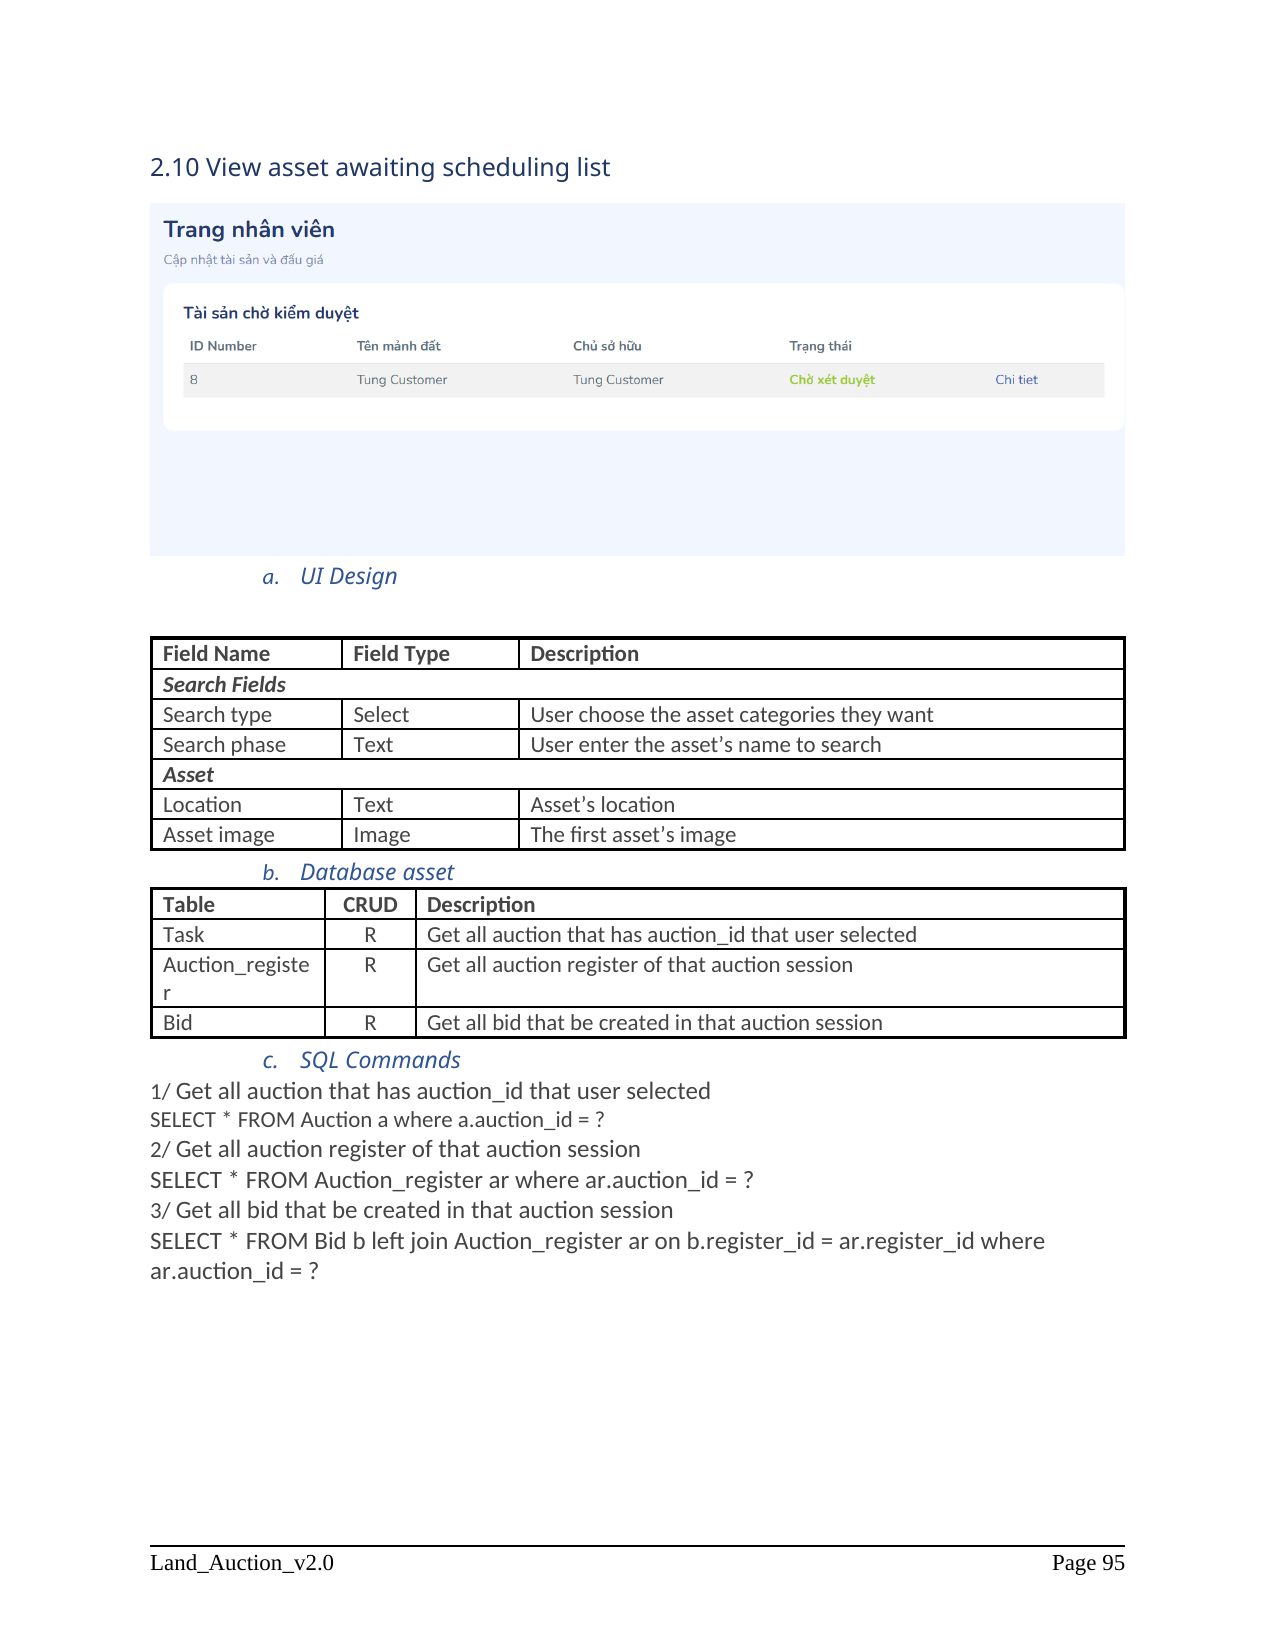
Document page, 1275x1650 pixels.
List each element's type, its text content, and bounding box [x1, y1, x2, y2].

subtitle UI Design [262, 560, 1125, 591]
subtitle Database asset [262, 856, 1125, 887]
subtitle 2.10 View asset awaiting scheduling list [150, 150, 1125, 184]
text SELECT * FROM Auction a where a.auction_id = ? [150, 1105, 1125, 1133]
subtitle SQL Commands [262, 1043, 1125, 1075]
text SELECT * FROM Auction_register ar where ar.auction_id = ? [150, 1164, 1125, 1194]
picture [150, 203, 1125, 556]
text SELECT * FROM Bid b left join Auction_register ar on b.register_id = ar.register_id where ar.auction_id = ? [150, 1225, 1125, 1286]
text 1/ Get all auction that has auction_id that user selected [150, 1075, 1125, 1105]
text 2/ Get all auction register of that auction session [150, 1133, 1125, 1164]
text 3/ Get all bid that be created in that auction session [150, 1194, 1125, 1225]
